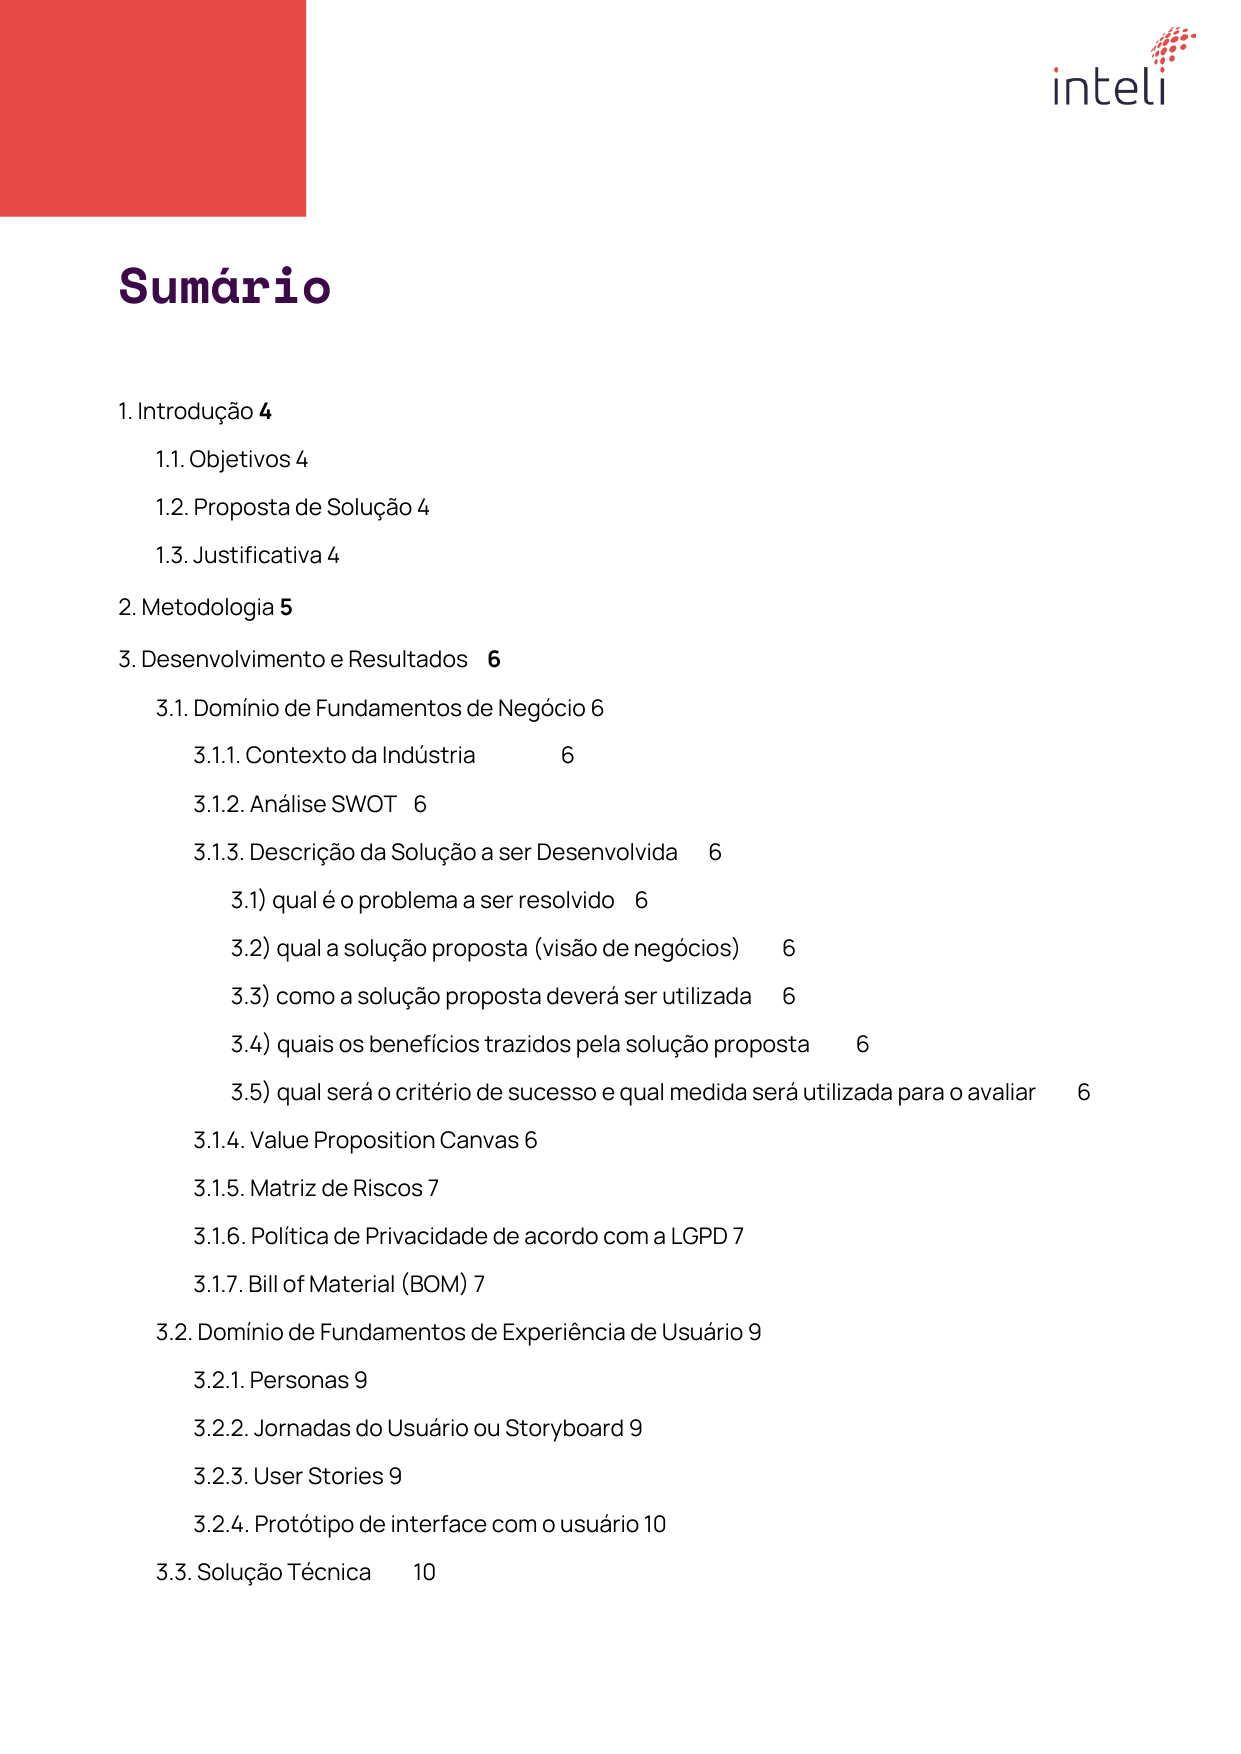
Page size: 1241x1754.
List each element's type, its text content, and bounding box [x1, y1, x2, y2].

picture [0, 0, 307, 217]
picture [1054, 27, 1197, 105]
text Sumário [118, 124, 1122, 322]
